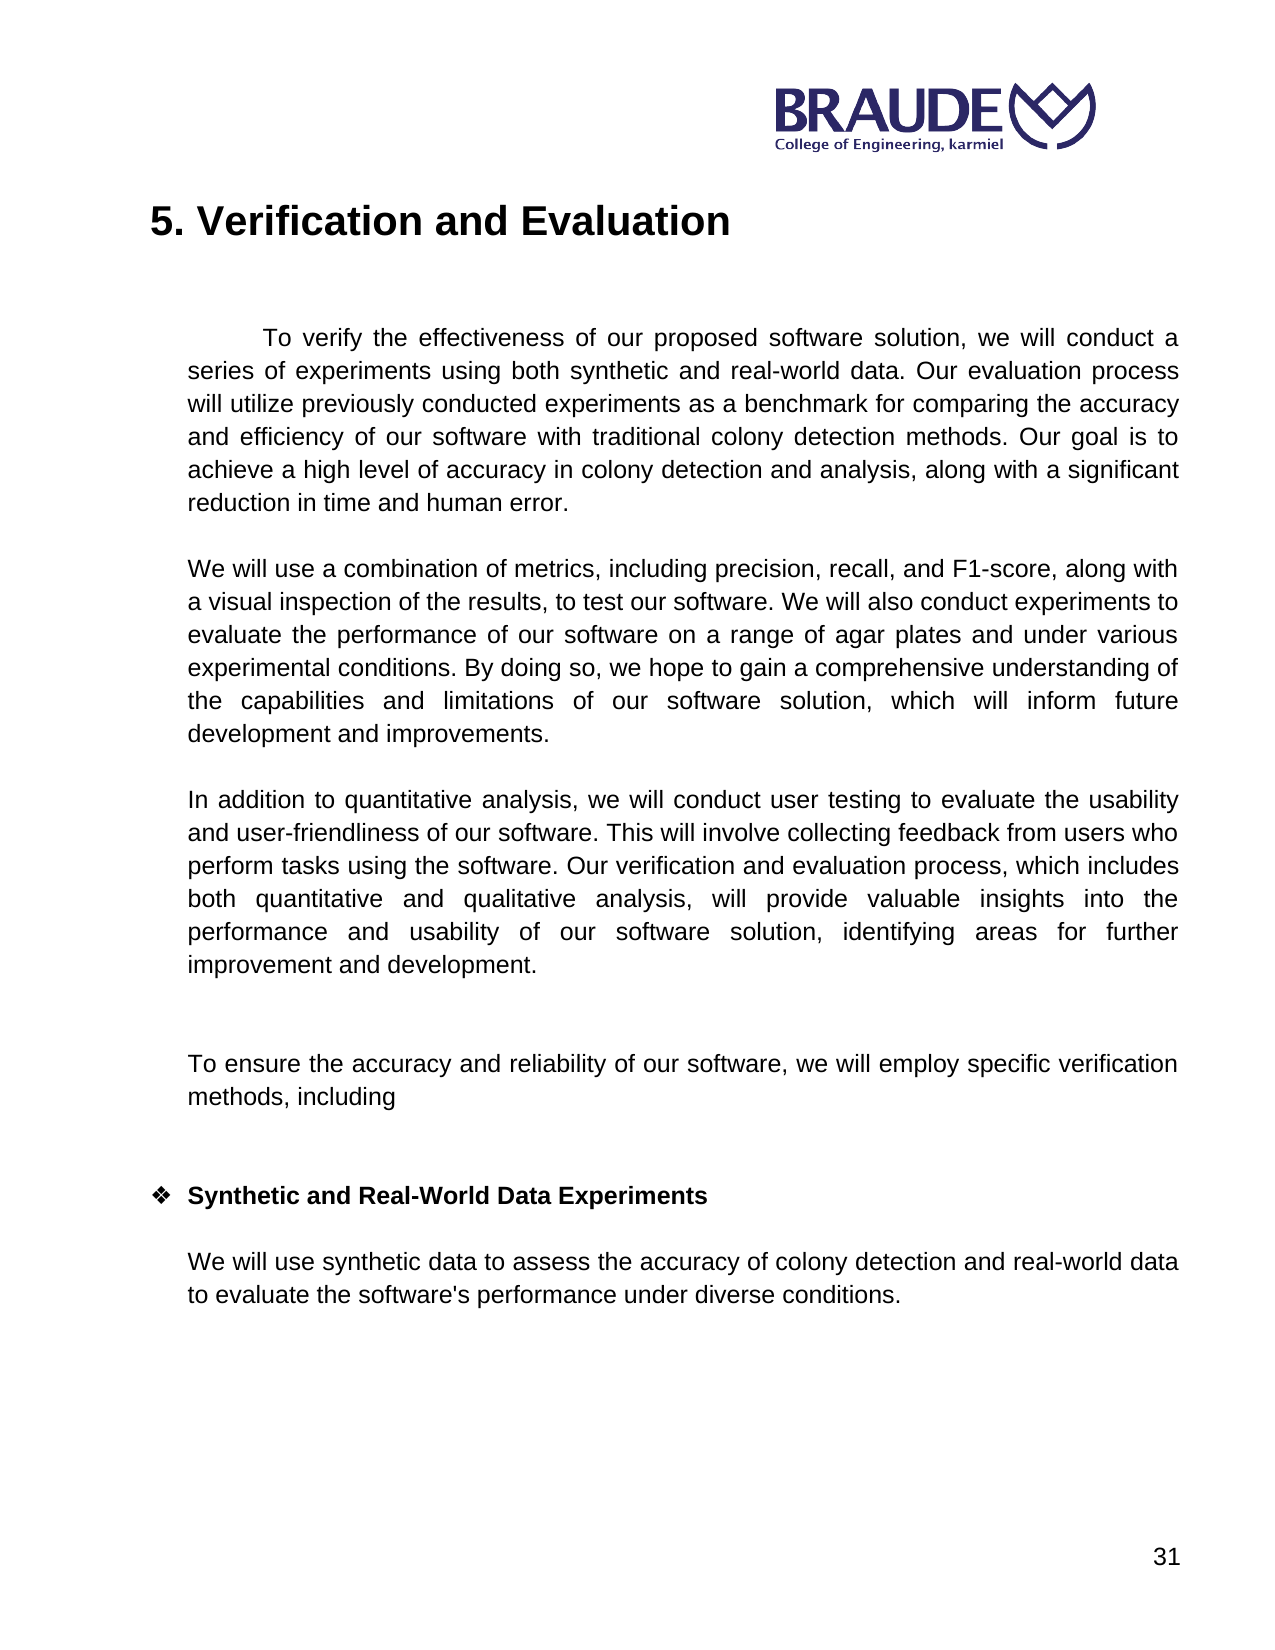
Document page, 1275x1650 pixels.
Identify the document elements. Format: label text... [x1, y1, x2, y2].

text To verify the effectiveness of our proposed software solution, we will conduct a series of experiments using both synthetic and real-world data. Our evaluation process will utilize previously conducted experiments as a benchmark for comparing the accuracy and efficiency of our software with traditional colony detection methods. Our goal is to achieve a high level of accuracy in colony detection and analysis, along with a significant reduction in time and human error. [187, 323, 1181, 517]
text In addition to quantitative analysis, we will conduct user testing to evaluate the usability and user-friendliness of our software. This will involve collecting feedback from users who perform tasks using the software. Our verification and evaluation process, which includes both quantitative and qualitative analysis, will provide valuable insights into the performance and usability of our software solution, identifying areas for further improvement and development. [187, 785, 1181, 979]
subtitle 5. Verification and Evaluation [150, 196, 1181, 244]
text We will use synthetic data to assess the accuracy of colony detection and real-world data to evaluate the software's performance under diverse conditions. [187, 1247, 1181, 1309]
list Synthetic and Real-World Data Experiments [150, 1181, 1181, 1210]
picture [757, 75, 1106, 157]
text To ensure the accuracy and reliability of our software, we will employ specific verification methods, including [187, 1049, 1181, 1111]
text We will use a combination of metrics, including precision, recall, and F1-score, along with a visual inspection of the results, to test our software. We will also conduct experiments to evaluate the performance of our software on a range of agar plates and under various experimental conditions. By doing so, we hope to gain a comprehensive understanding of the capabilities and limitations of our software solution, which will inform future development and improvements. [187, 554, 1181, 748]
